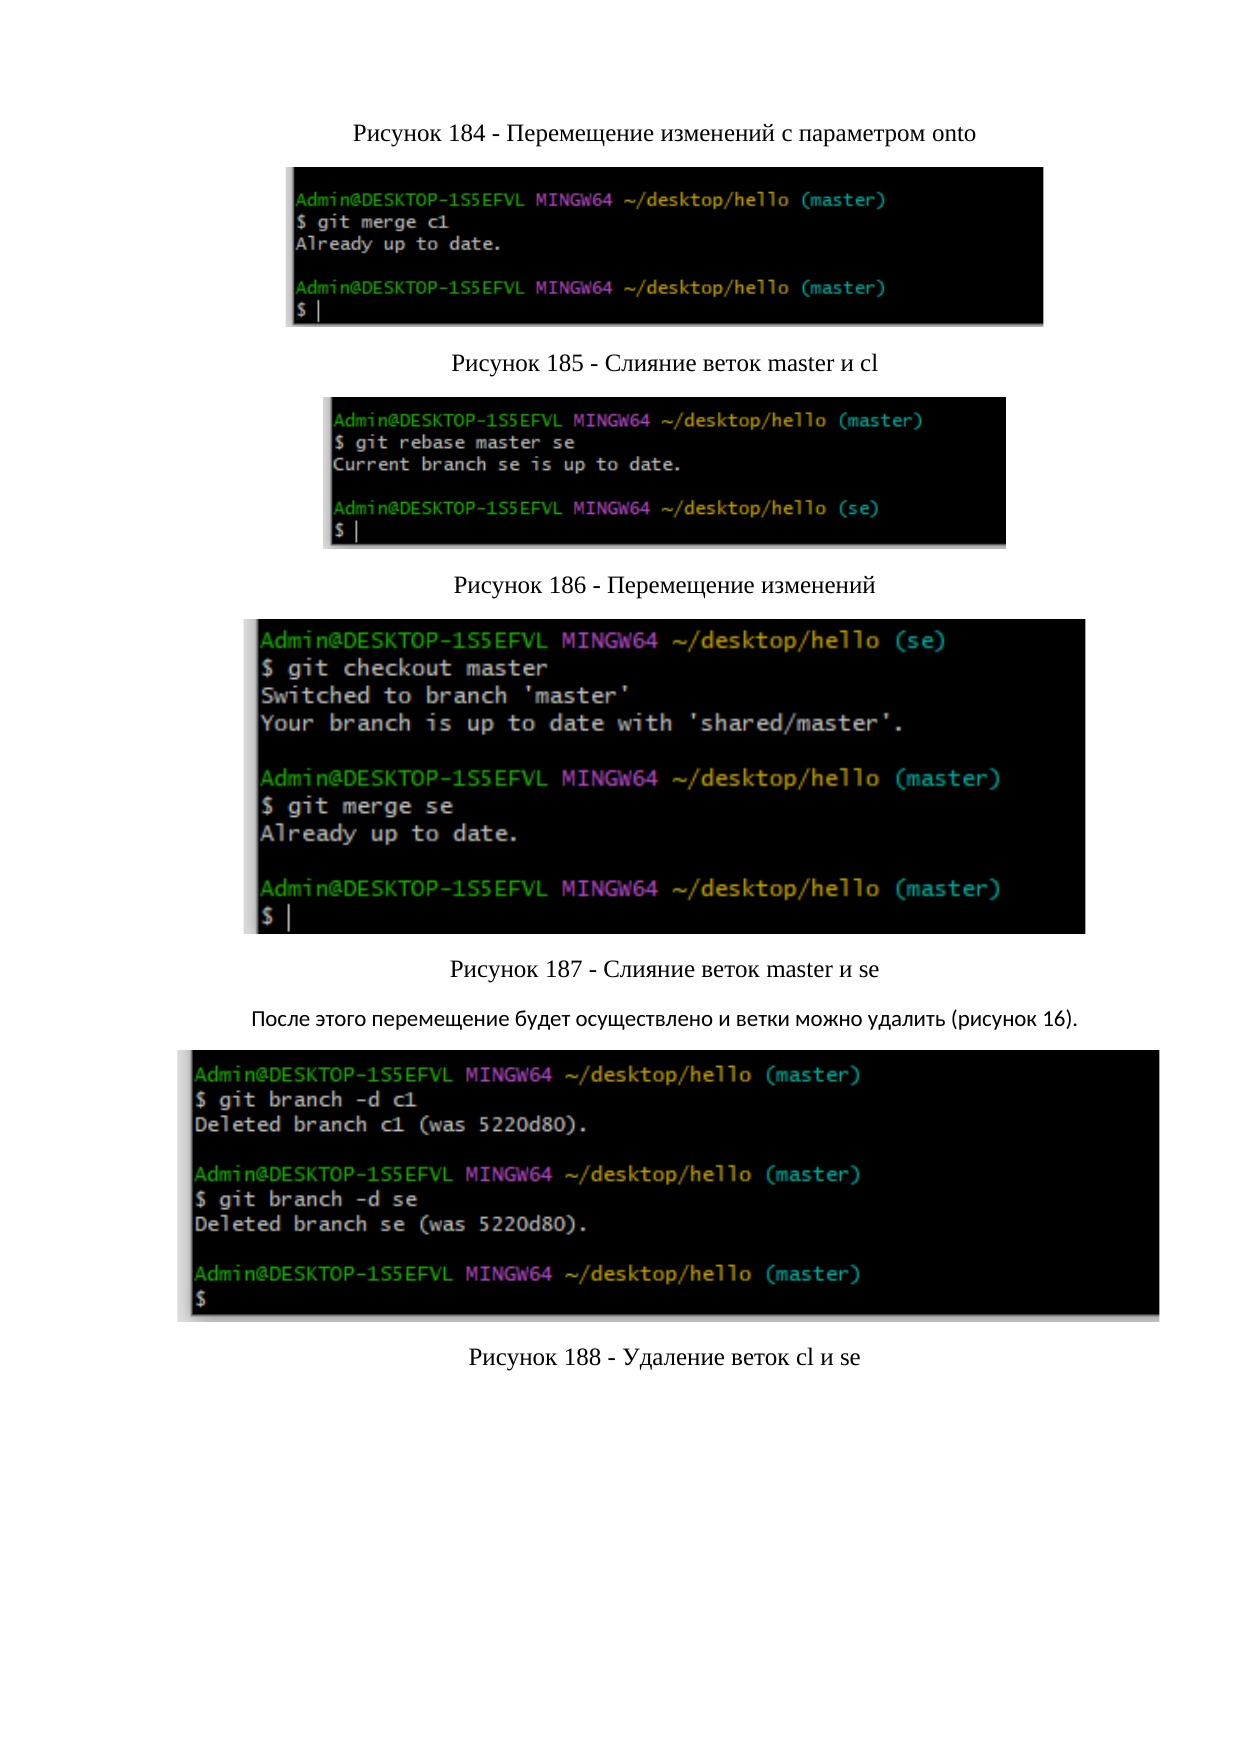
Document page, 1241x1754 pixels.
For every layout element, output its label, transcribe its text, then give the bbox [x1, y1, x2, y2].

text Рисунок 188 - Удаление веток cl и se [177, 1342, 1152, 1371]
picture [323, 397, 1006, 549]
text Рисунок 187 - Слияние веток master и se [177, 954, 1152, 983]
text Рисунок 186 - Перемещение изменений [177, 570, 1152, 599]
picture [285, 167, 1044, 327]
picture [243, 619, 1086, 934]
picture [177, 1050, 1160, 1322]
text Рисунок 184 - Перемещение изменений с параметром onto [177, 118, 1152, 147]
text После этого перемещение будет осуществлено и ветки можно удалить (рисунок 16). [177, 1004, 1152, 1032]
text Рисунок 185 - Слияние веток master и cl [177, 348, 1152, 377]
